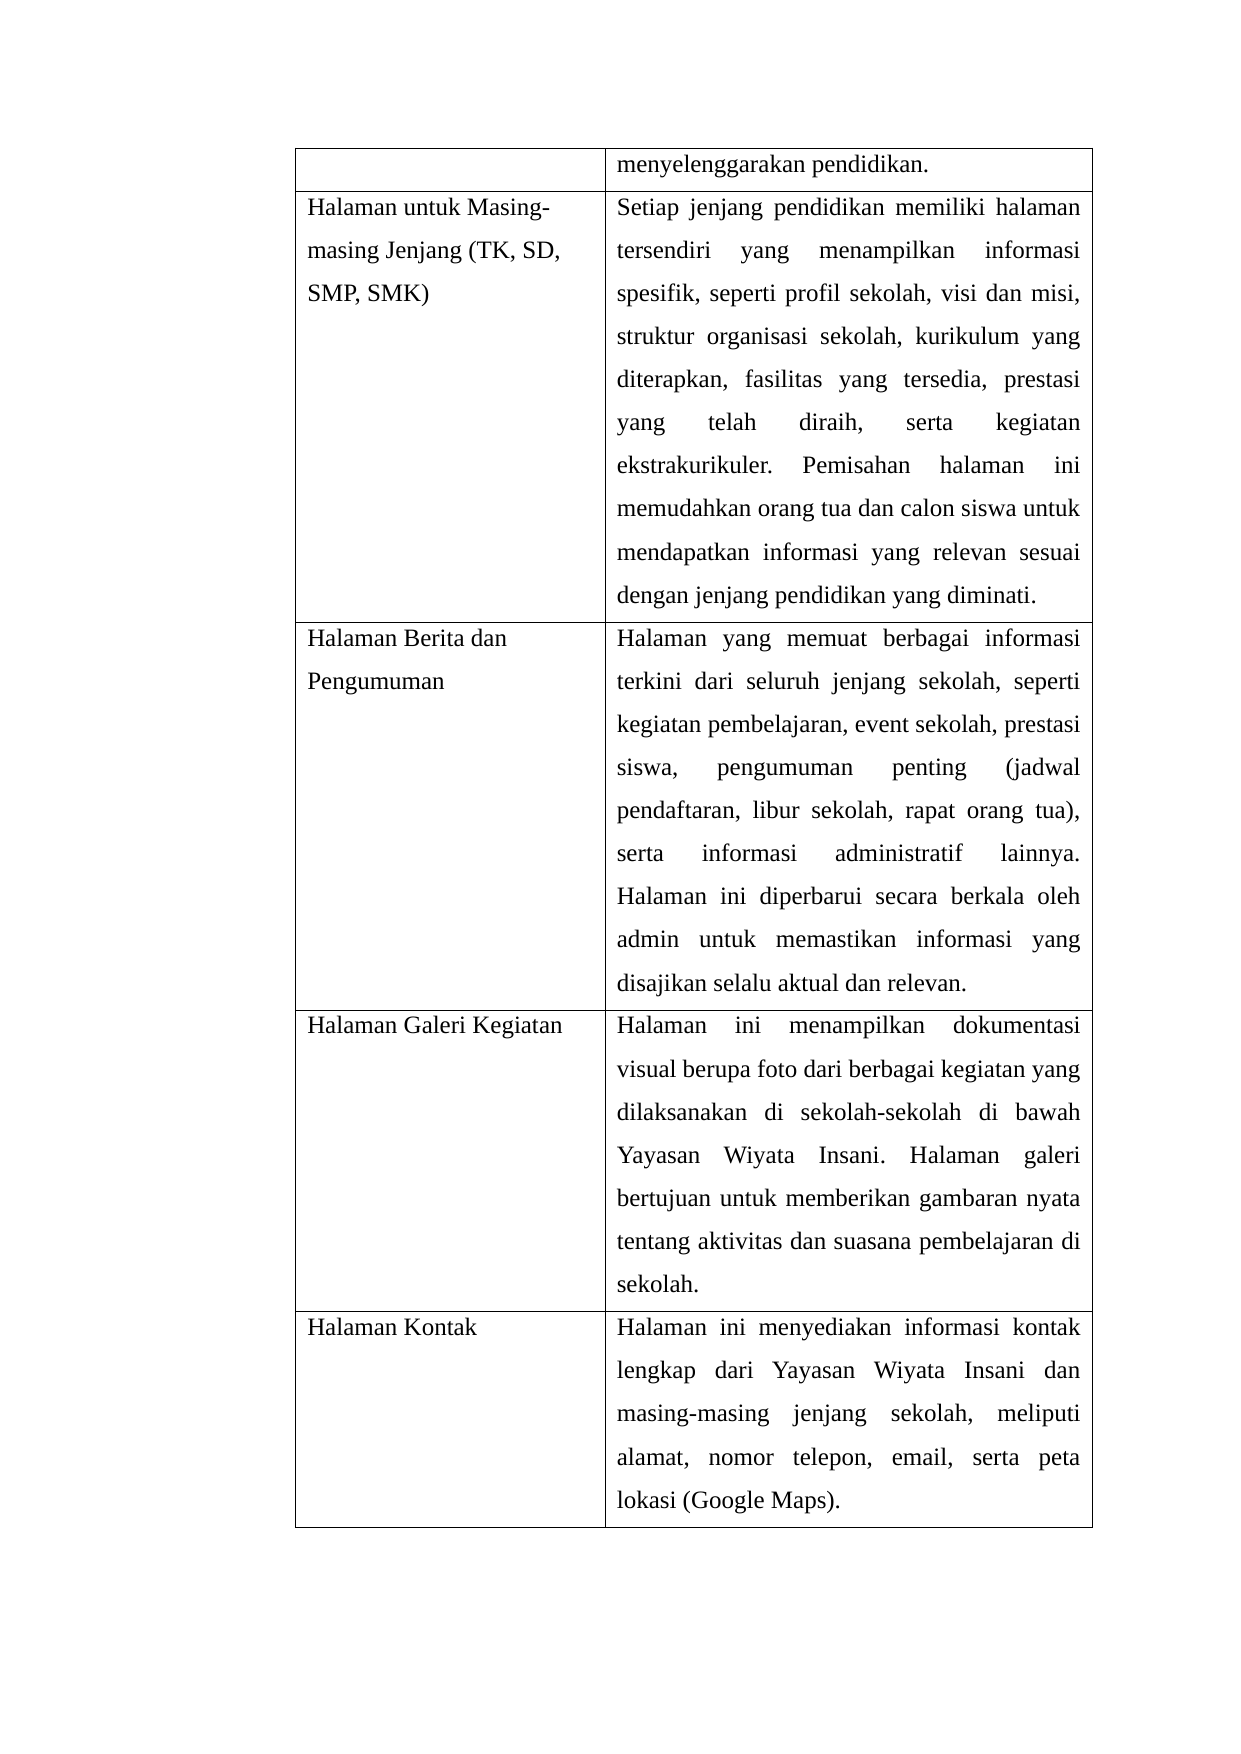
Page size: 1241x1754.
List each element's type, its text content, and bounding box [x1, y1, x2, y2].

table_cell Halaman ini menyediakan informasi kontak lengkap dari Yayasan Wiyata Insani dan masing-masing jenjang sekolah, meliputi alamat, nomor telepon, email, serta peta lokasi (Google Maps). [606, 1312, 1092, 1527]
table_cell Halaman Galeri Kegiatan [296, 1011, 605, 1311]
table_cell Halaman Berita dan Pengumuman [296, 623, 605, 1009]
table_cell Halaman yang memuat berbagai informasi terkini dari seluruh jenjang sekolah, seperti kegiatan pembelajaran, event sekolah, prestasi siswa, pengumuman penting (jadwal pendaftaran, libur sekolah, rapat orang tua), serta informasi administratif lainnya. Halaman ini diperbarui secara berkala oleh admin untuk memastikan informasi yang disajikan selalu aktual dan relevan. [606, 623, 1092, 1009]
table_cell Halaman untuk Masing-masing Jenjang (TK, SD, SMP, SMK) [296, 192, 605, 622]
table_cell Setiap jenjang pendidikan memiliki halaman tersendiri yang menampilkan informasi spesifik, seperti profil sekolah, visi dan misi, struktur organisasi sekolah, kurikulum yang diterapkan, fasilitas yang tersedia, prestasi yang telah diraih, serta kegiatan ekstrakurikuler. Pemisahan halaman ini memudahkan orang tua dan calon siswa untuk mendapatkan informasi yang relevan sesuai dengan jenjang pendidikan yang diminati. [606, 192, 1092, 622]
table_cell Halaman ini menampilkan dokumentasi visual berupa foto dari berbagai kegiatan yang dilaksanakan di sekolah-sekolah di bawah Yayasan Wiyata Insani. Halaman galeri bertujuan untuk memberikan gambaran nyata tentang aktivitas dan suasana pembelajaran di sekolah. [606, 1011, 1092, 1311]
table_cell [606, 149, 1092, 191]
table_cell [296, 149, 605, 191]
table_cell Halaman Kontak [296, 1312, 605, 1527]
